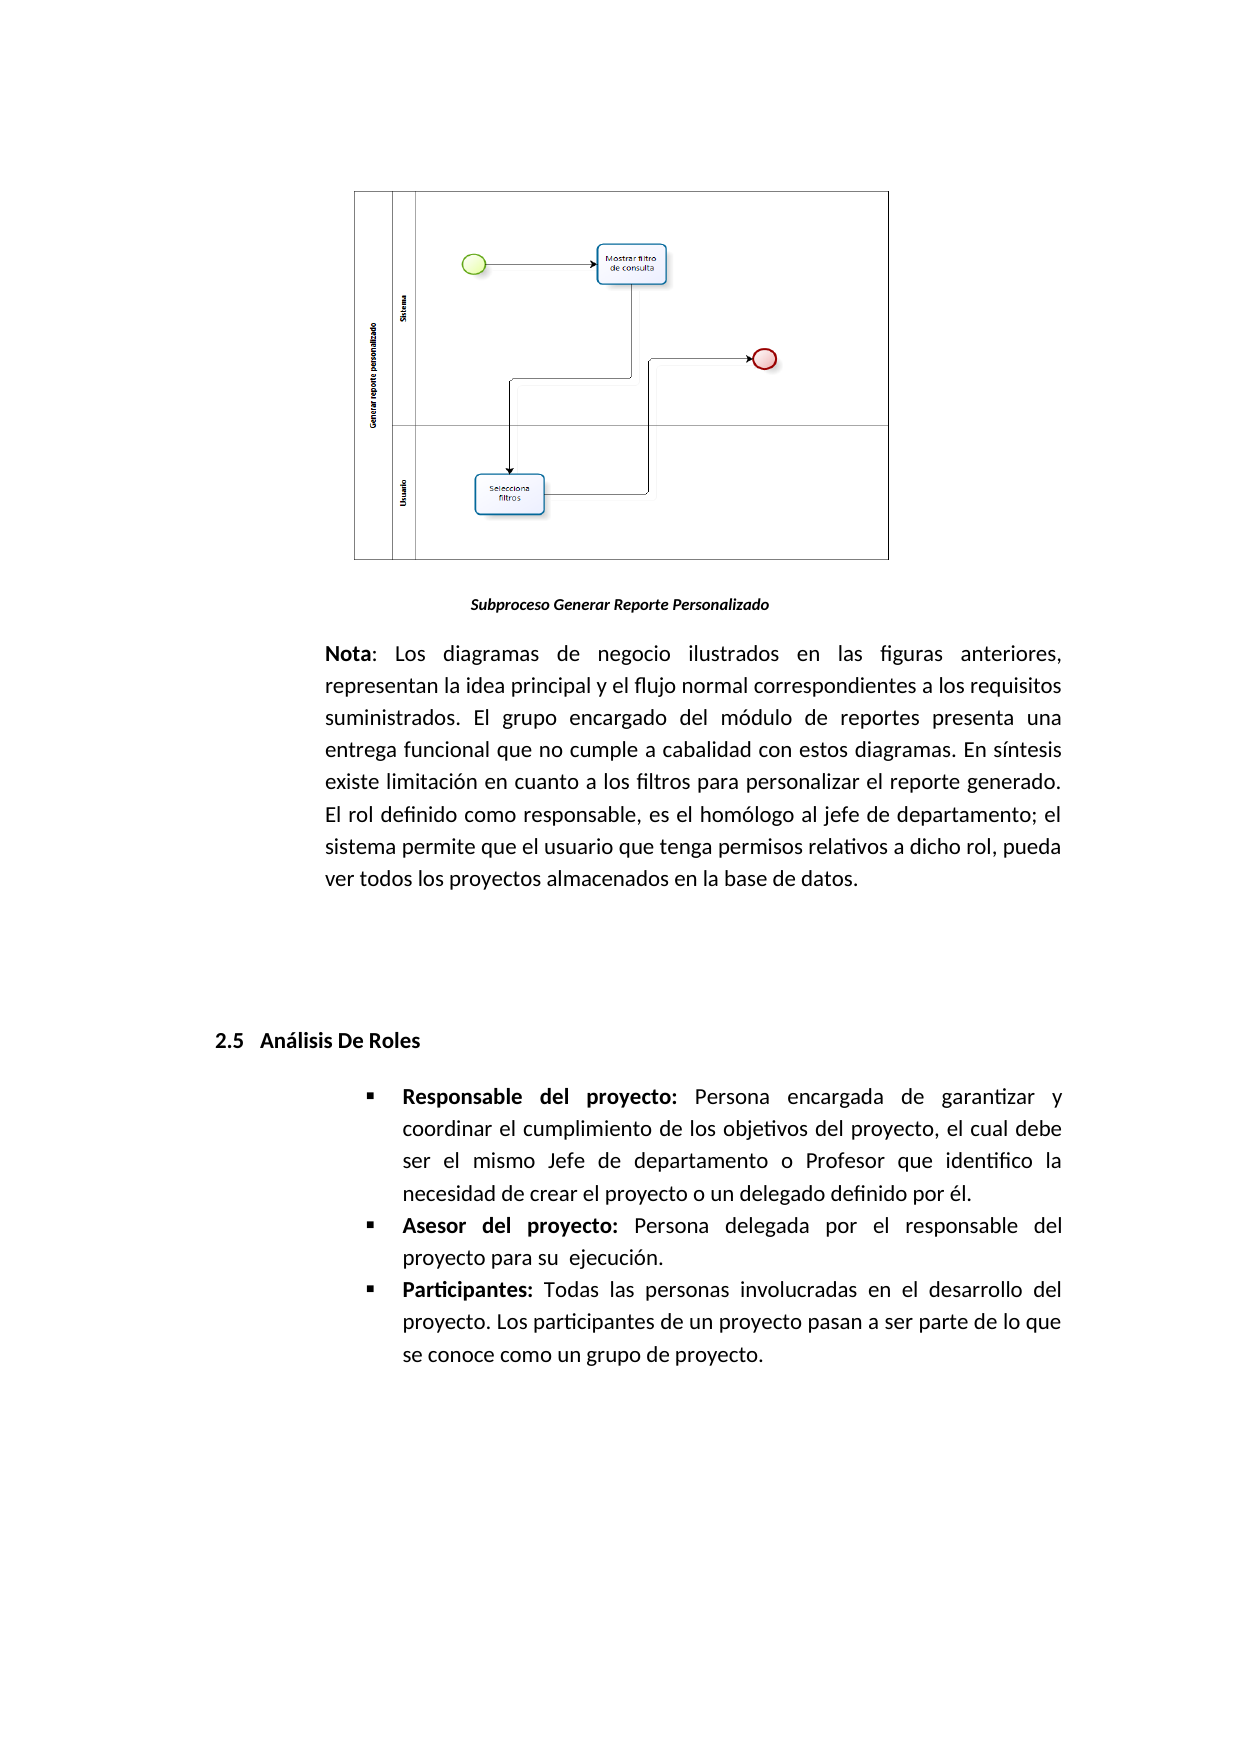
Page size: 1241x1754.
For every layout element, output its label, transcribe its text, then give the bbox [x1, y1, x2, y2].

list Asesor del proyecto: Persona delegada por el responsable del proyecto para su ejecución. [365, 1211, 1063, 1271]
list Responsable del proyecto: Persona encargada de garantizar y coordinar el cumplimiento de los objetivos del proyecto, el cual debe ser el mismo Jefe de departamento o Profesor que identifico la necesidad de crear el proyecto o un delegado definido por él. [365, 1082, 1063, 1207]
picture [338, 177, 902, 570]
text Nota: Los diagramas de negocio ilustrados en las figuras anteriores, representan la idea principal y el flujo normal correspondientes a los requisitos suministrados. El grupo encargado del módulo de reportes presenta una entrega funcional que no cumple a cabalidad con estos diagramas. En síntesis existe limitación en cuanto a los filtros para personalizar el reporte generado. El rol definido como responsable, es el homólogo al jefe de departamento; el sistema permite que el usuario que tenga permisos relativos a dicho rol, pueda ver todos los proyectos almacenados en la base de datos. [325, 639, 1063, 892]
list Participantes: Todas las personas involucradas en el desarrollo del proyecto. Los participantes de un proyecto pasan a ser parte de lo que se conoce como un grupo de proyecto. [365, 1275, 1063, 1368]
text Subproceso Generar Reporte Personalizado [177, 594, 1063, 615]
subtitle Análisis De Roles [215, 1026, 1063, 1054]
